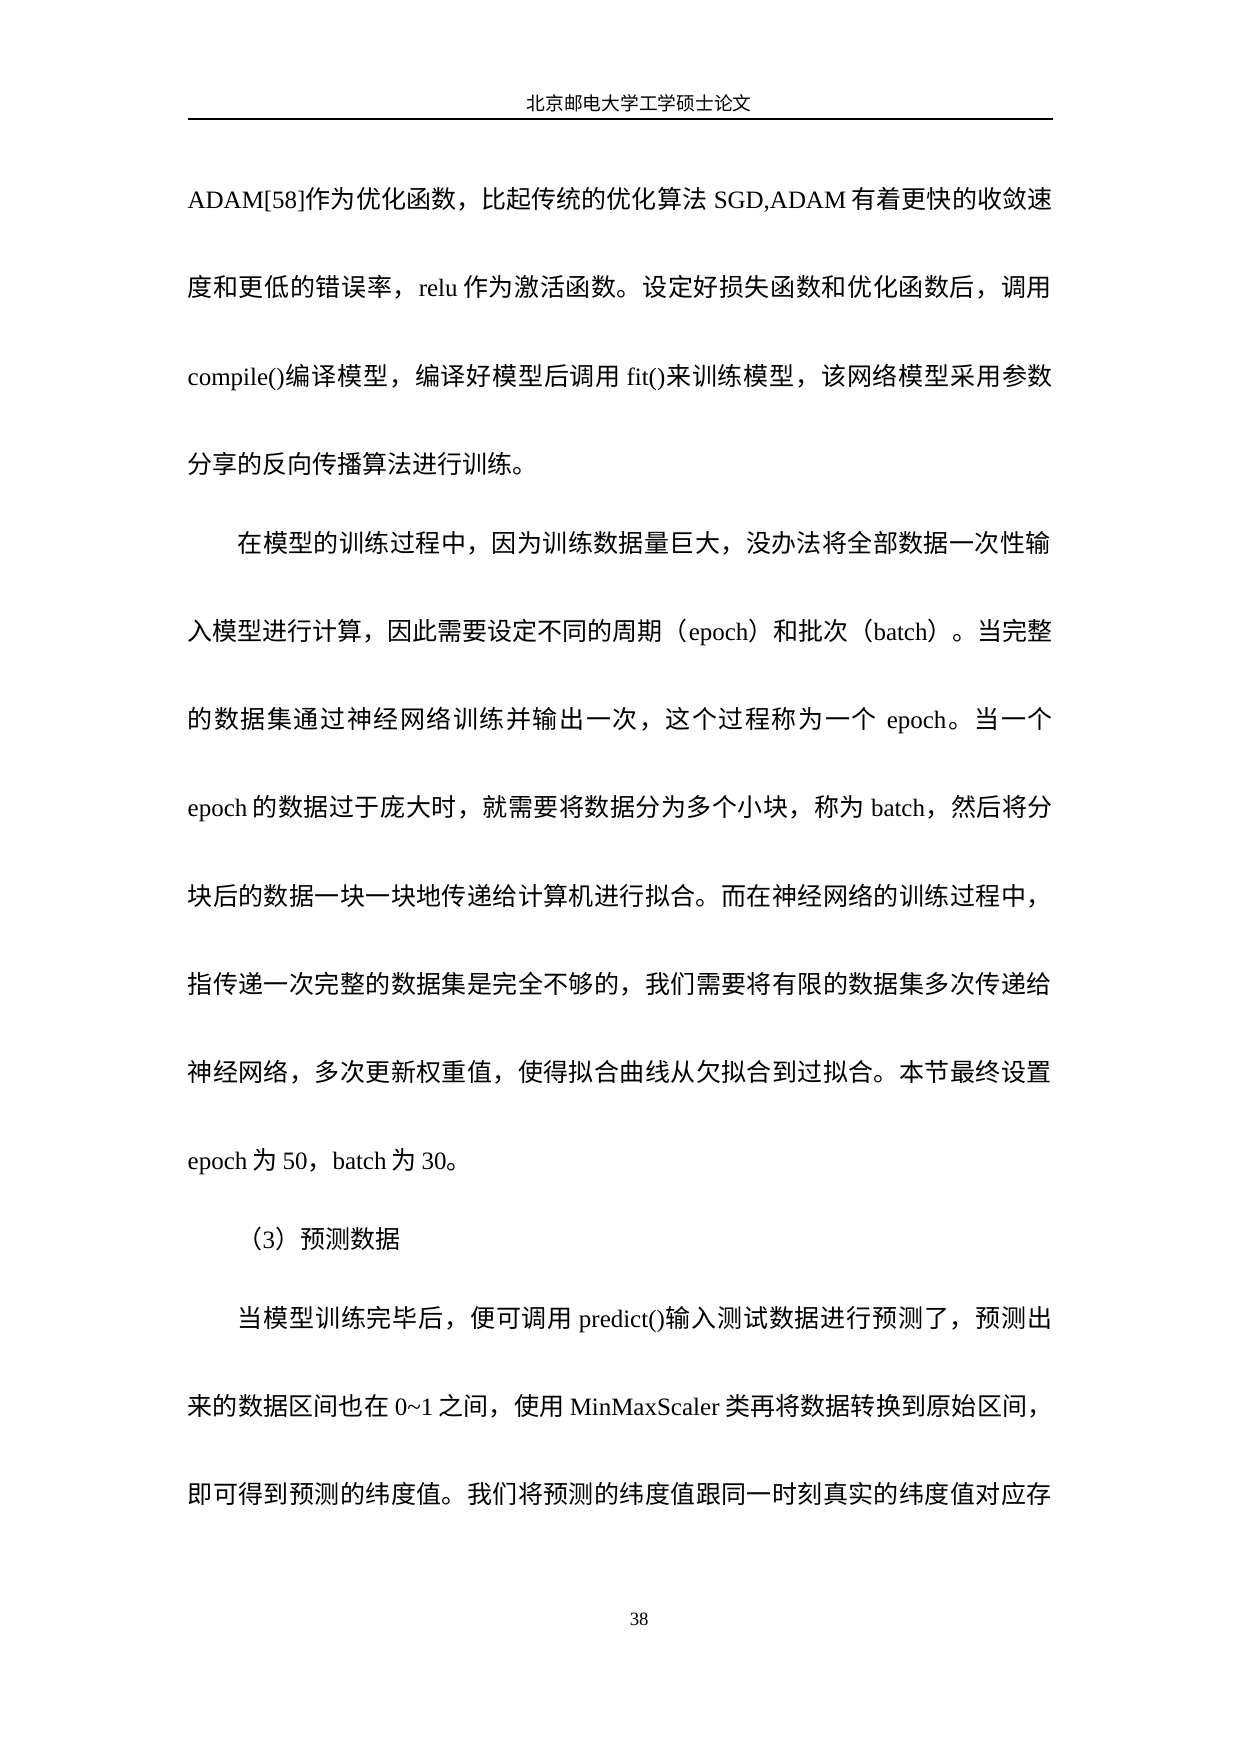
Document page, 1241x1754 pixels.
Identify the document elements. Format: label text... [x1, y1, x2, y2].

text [187, 1282, 1053, 1527]
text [187, 164, 1053, 496]
text 在模型的训练过程中，因为训练数据量巨大，没办法将全部数据一次性输入模型进行计算，因此需要设定不同的周期（epoch）和批次（batch）。当完整的数据集通过神经网络训练并输出一次，这个过程称为一个 epoch。当一个epoch的数据过于庞大时，就需要将数据分为多个小块，称为batch，然后将分块后的数据一块一块地传递给计算机进行拟合。而在神经网络的训练过程中，指传递一次完整的数据集是完全不够的，我们需要将有限的数据集多次传递给神经网络，多次更新权重值，使得拟合曲线从欠拟合到过拟合。本节最终设置epoch为50，batch为30。 [187, 507, 1053, 1193]
text （3）预测数据 [187, 1204, 1053, 1272]
